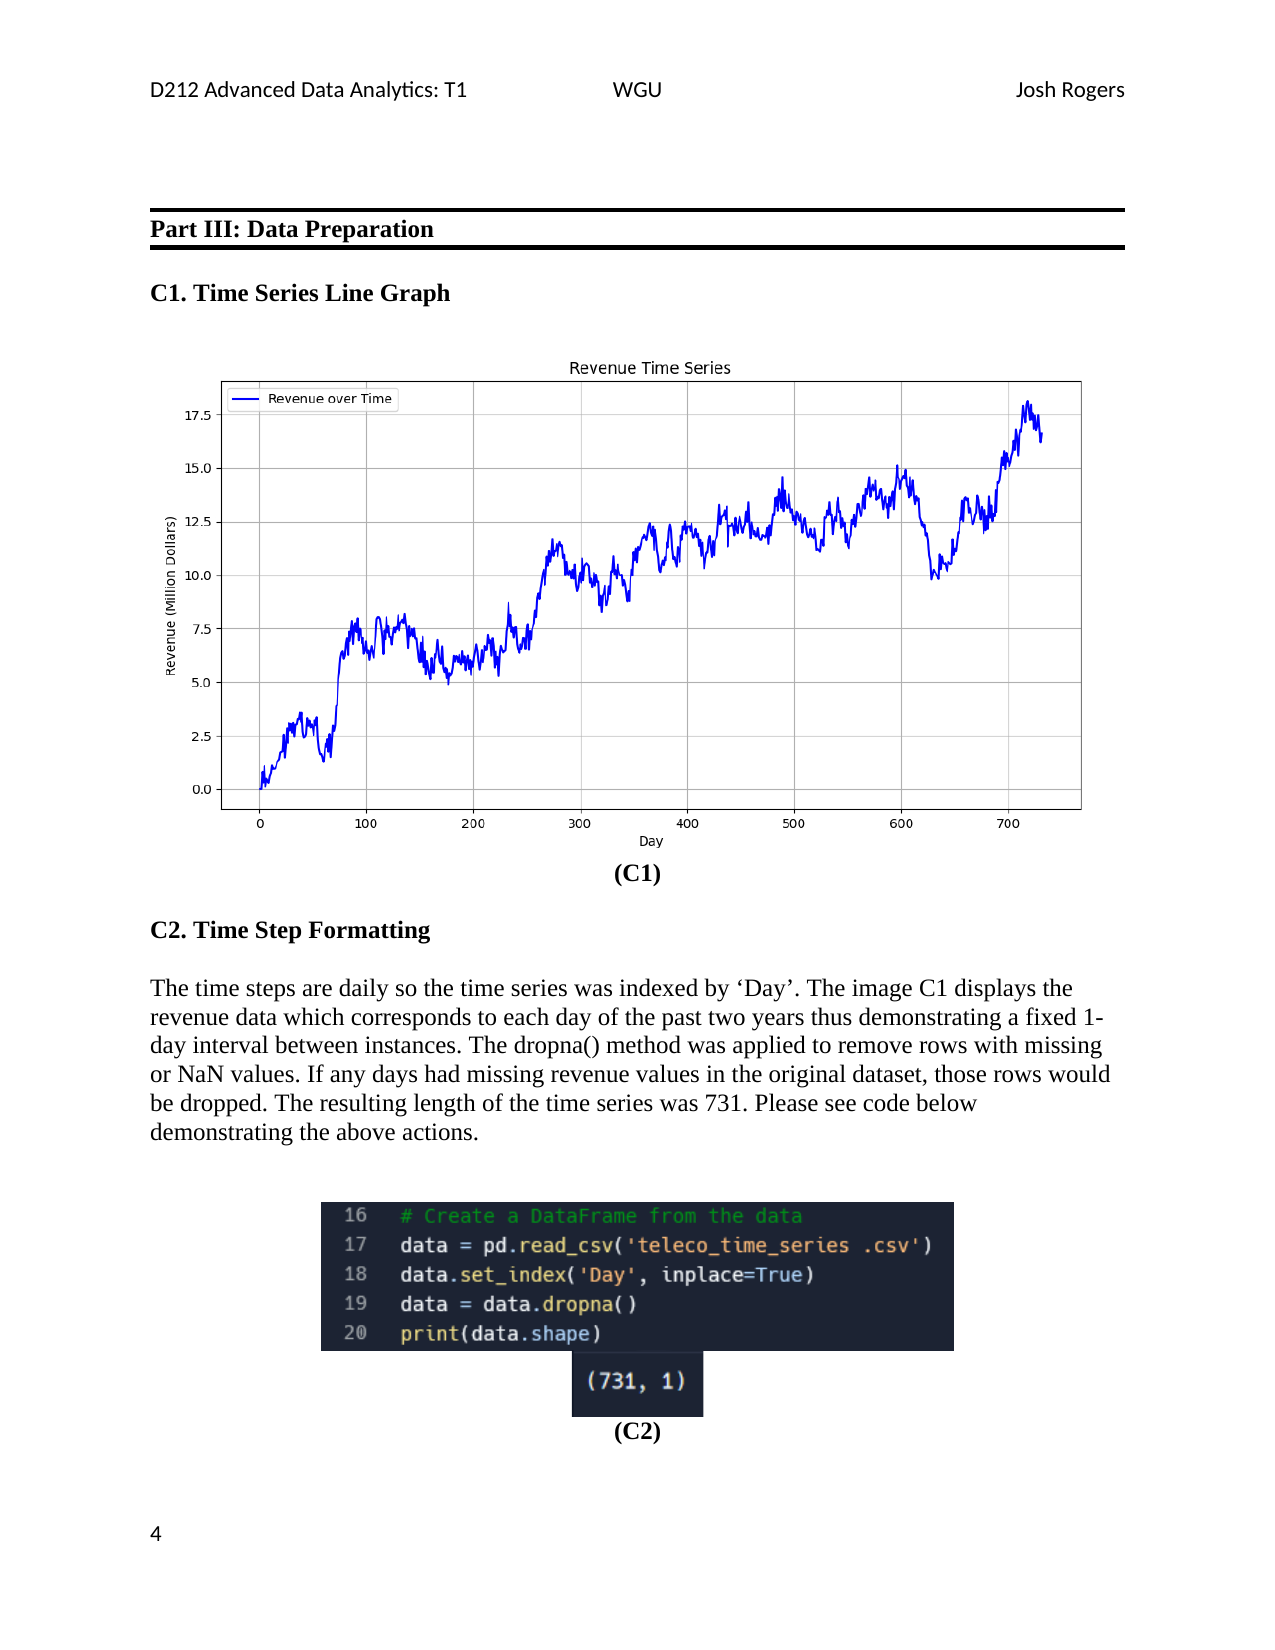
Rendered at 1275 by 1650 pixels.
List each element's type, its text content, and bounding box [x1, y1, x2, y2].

text C2. Time Step Formatting [150, 915, 1125, 944]
picture [321, 1202, 954, 1417]
text (C1) [150, 858, 1125, 887]
text The time steps are daily so the time series was indexed by ‘Day’. The image C1 displays the revenue data which corresponds to each day of the past two years thus demonstrating a fixed 1-day interval between instances. The dropna() method was applied to remove rows with missing or NaN values. If any days had missing revenue values in the original dataset, those rows would be dropped. The resulting length of the time series was 731. Please see code below demonstrating the above actions. [150, 973, 1125, 1145]
text C1. Time Series Line Graph [150, 278, 1125, 307]
text Part III: Data Preparation [150, 212, 1125, 245]
picture [150, 336, 1139, 858]
text (C2) [150, 1416, 1125, 1445]
